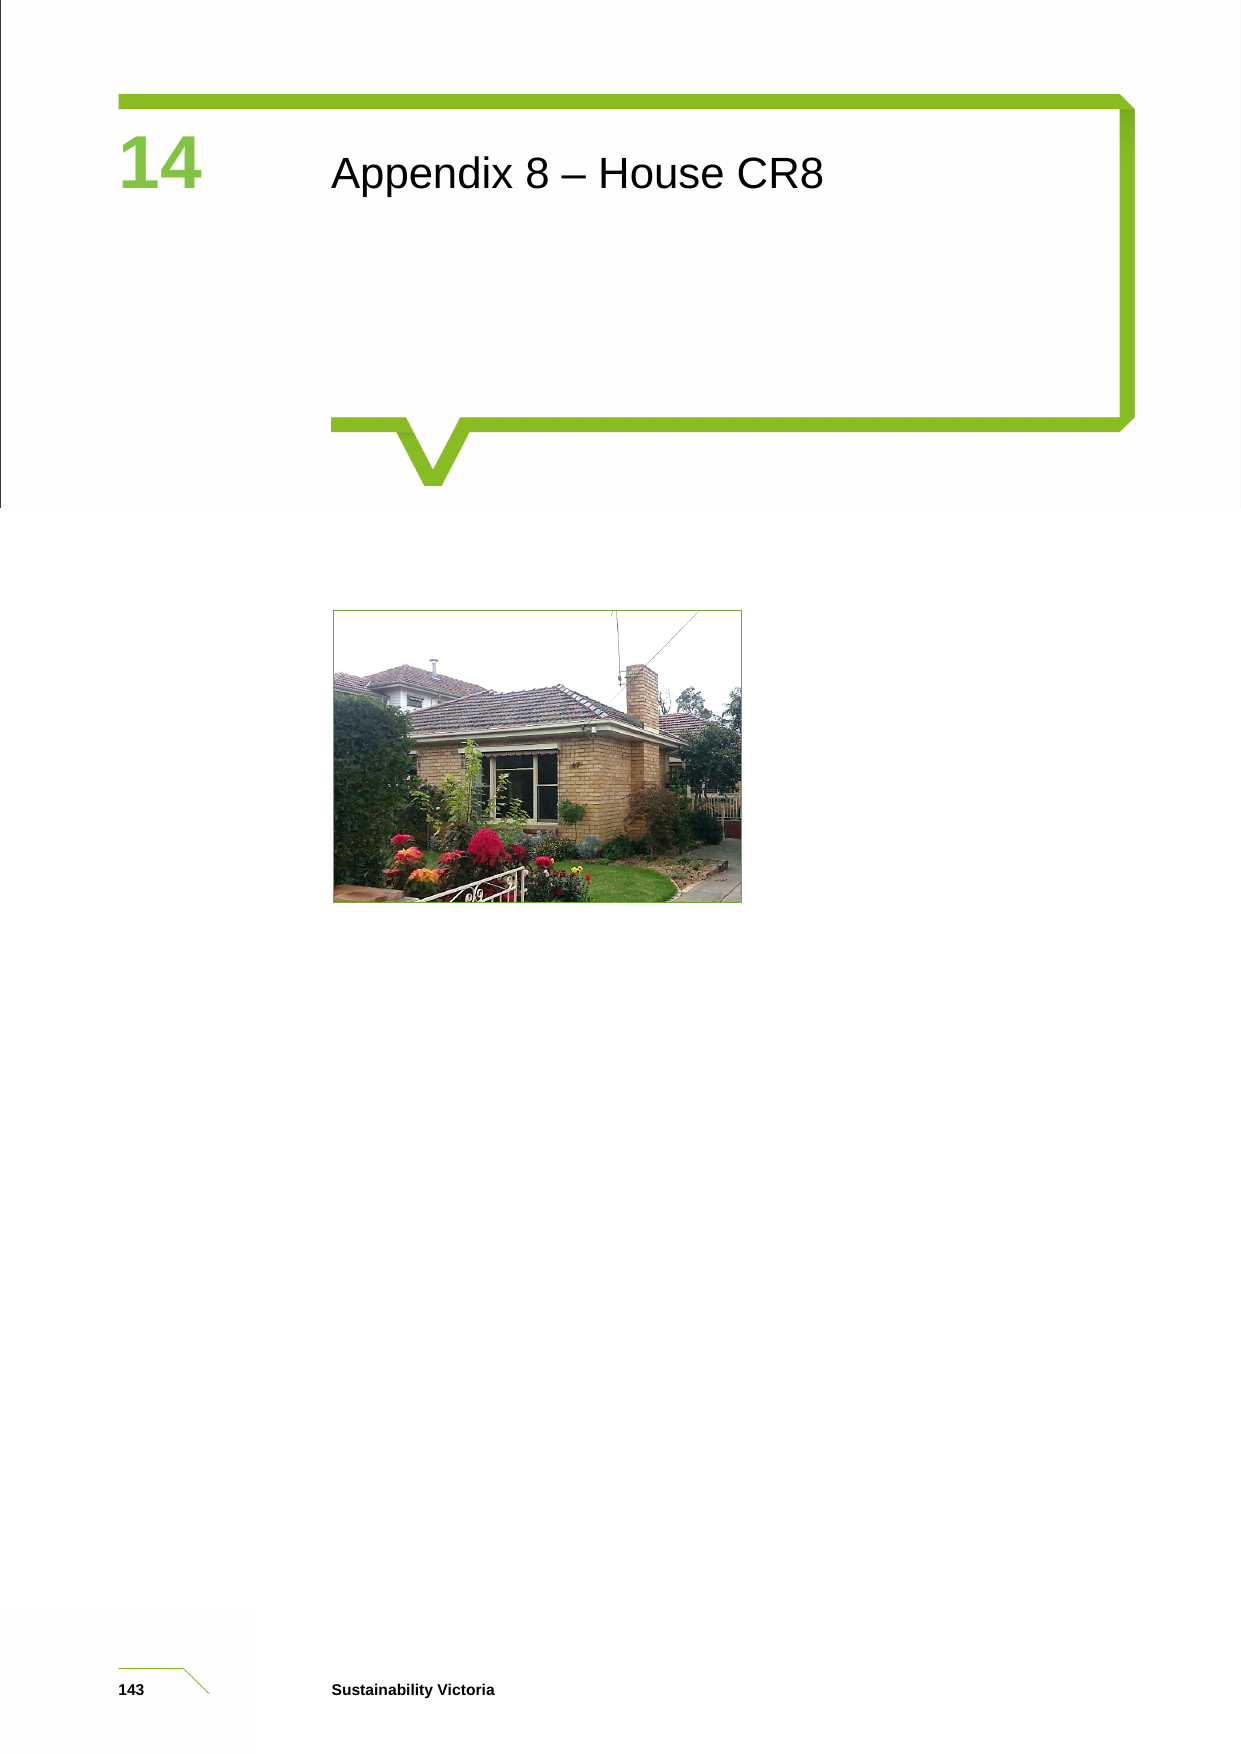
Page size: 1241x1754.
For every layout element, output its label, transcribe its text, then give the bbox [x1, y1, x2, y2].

picture [0, 1609, 257, 1754]
picture [0, 0, 1241, 508]
picture [334, 611, 741, 902]
title Appendix 8 – House CR8 [118, 118, 1122, 204]
